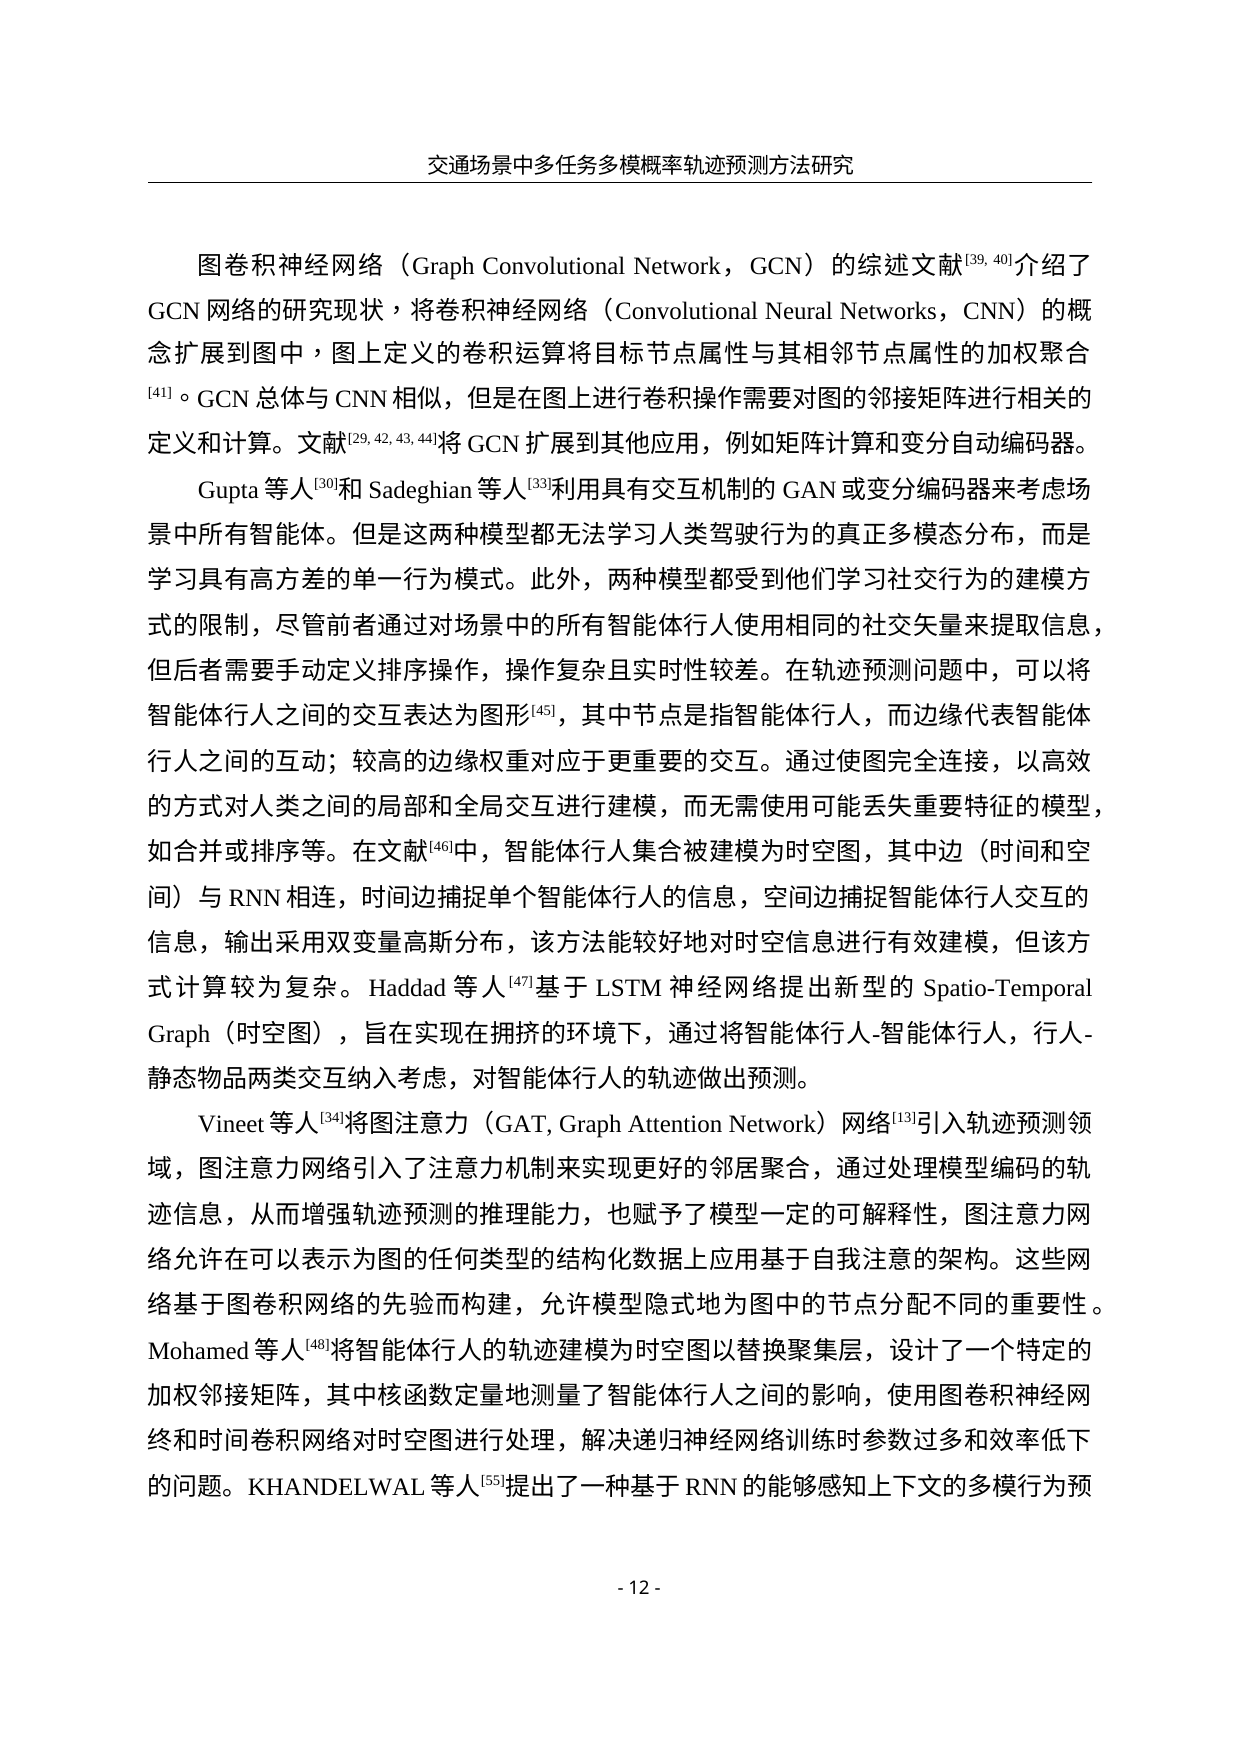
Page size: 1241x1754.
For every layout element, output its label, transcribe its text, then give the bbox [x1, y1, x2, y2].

text Gupta等人[30]和Sadeghian等人[33]利用具有交互机制的GAN或变分编码器来考虑场景中所有智能体。但是这两种模型都无法学习人类驾驶行为的真正多模态分布，而是学习具有高方差的单一行为模式。此外，两种模型都受到他们学习社交行为的建模方式的限制，尽管前者通过对场景中的所有智能体行人使用相同的社交矢量来提取信息，但后者需要手动定义排序操作，操作复杂且实时性较差。在轨迹预测问题中，可以将智能体行人之间的交互表达为图形[45]，其中节点是指智能体行人，而边缘代表智能体行人之间的互动；较高的边缘权重对应于更重要的交互。通过使图完全连接，以高效的方式对人类之间的局部和全局交互进行建模，而无需使用可能丢失重要特征的模型，如合并或排序等。在文献[46]中，智能体行人集合被建模为时空图，其中边（时间和空间）与RNN相连，时间边捕捉单个智能体行人的信息，空间边捕捉智能体行人交互的信息，输出采用双变量高斯分布，该方法能较好地对时空信息进行有效建模，但该方式计算较为复杂。Haddad等人[47]基于LSTM神经网络提出新型的Spatio-Temporal Graph（时空图），旨在实现在拥挤的环境下，通过将智能体行人-智能体行人，行人-静态物品两类交互纳入考虑，对智能体行人的轨迹做出预测。 [148, 469, 1092, 1094]
text 图卷积神经网络（Graph Convolutional Network，GCN）的综述文献[39, 40]介绍了GCN网络的研究现状，将卷积神经网络（Convolutional Neural Networks，CNN）的概念扩展到图中，图上定义的卷积运算将目标节点属性与其相邻节点属性的加权聚合[41]。GCN总体与CNN相似，但是在图上进行卷积操作需要对图的邻接矩阵进行相关的定义和计算。文献[29, 42, 43, 44]将GCN扩展到其他应用，例如矩阵计算和变分自动编码器。 [148, 246, 1092, 460]
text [148, 1104, 1092, 1502]
